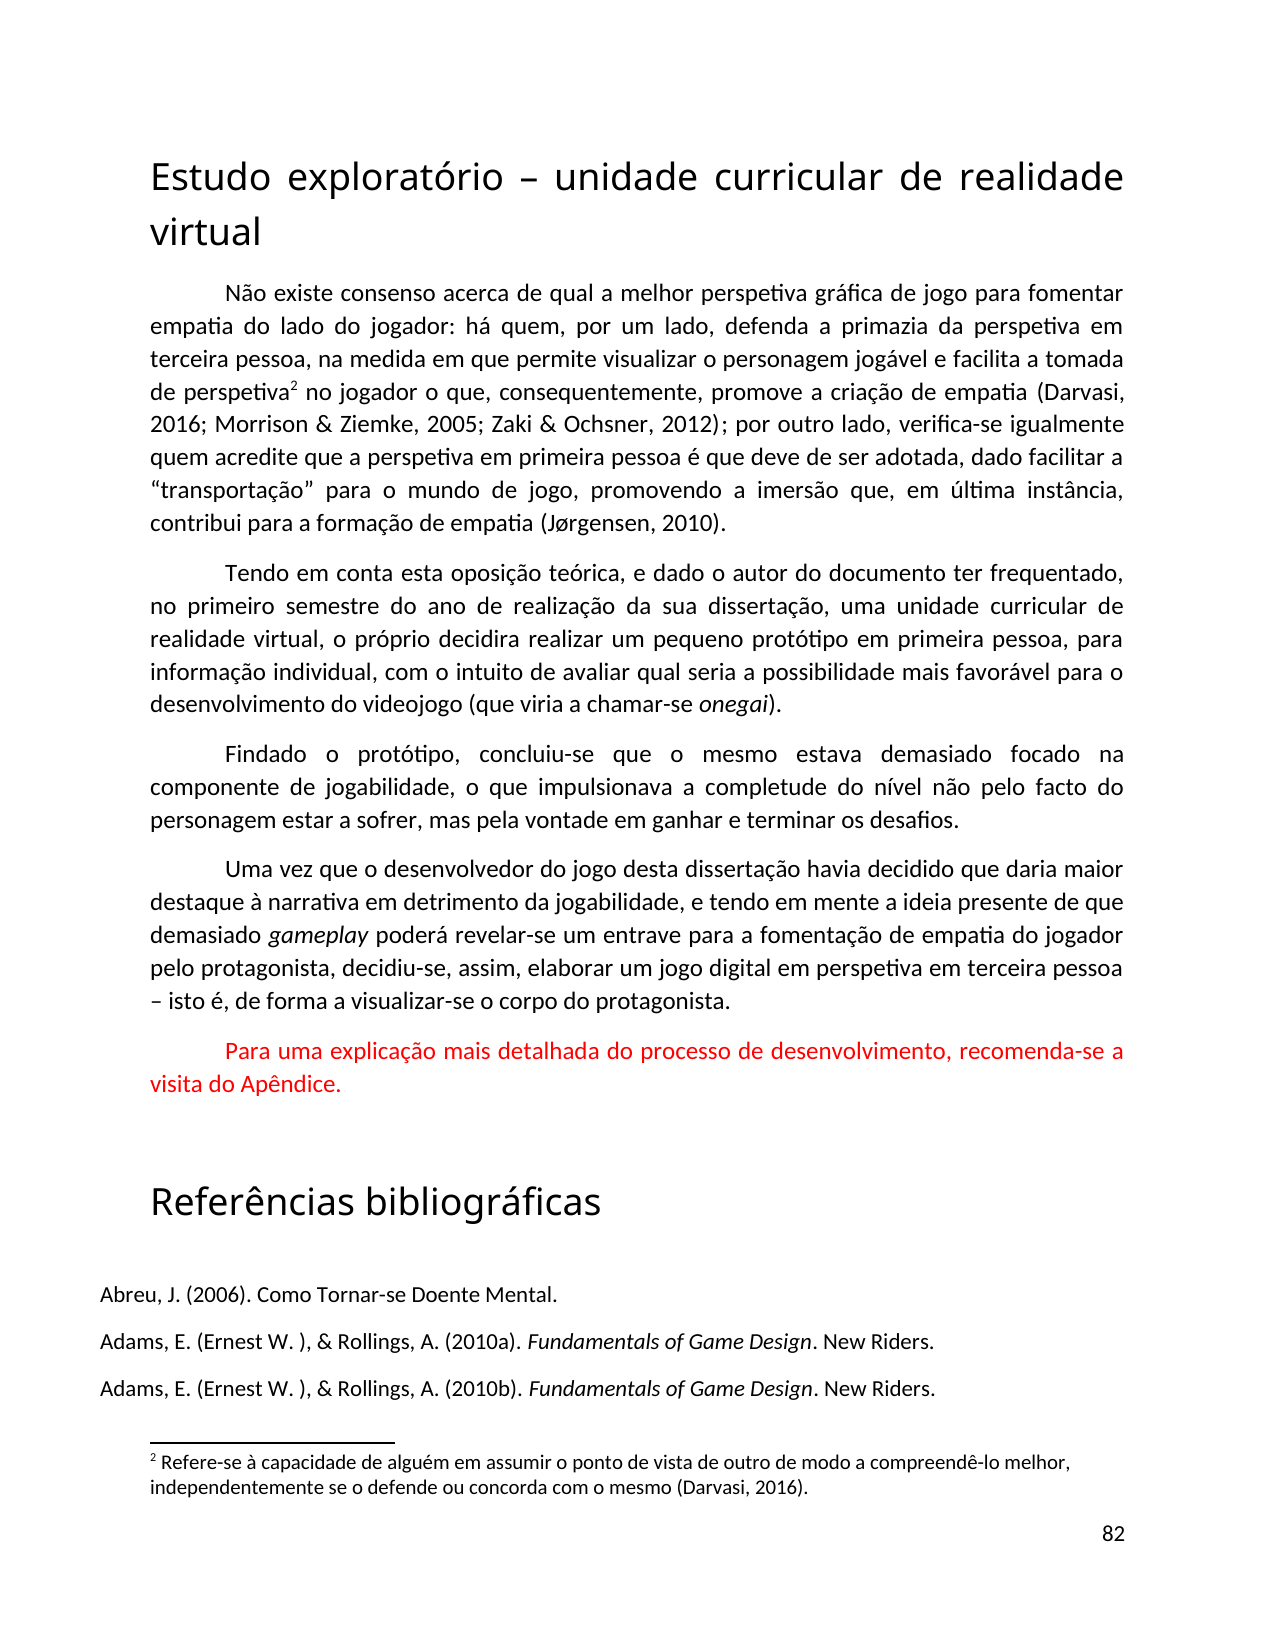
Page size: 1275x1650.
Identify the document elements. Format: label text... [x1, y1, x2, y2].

text Tendo em conta esta oposição teórica, e dado o autor do documento ter frequentado, no primeiro semestre do ano de realização da sua dissertação, uma unidade curricular de realidade virtual, o próprio decidira realizar um pequeno protótipo em primeira pessoa, para informação individual, com o intuito de avaliar qual seria a possibilidade mais favorável para o desenvolvimento do videojogo (que viria a chamar-se onegai). [150, 557, 1125, 719]
text Estudo exploratório – unidade curricular de realidade virtual [150, 150, 1125, 256]
subtitle Referências bibliográficas [150, 1175, 1125, 1226]
text Uma vez que o desenvolvedor do jogo desta dissertação havia decidido que daria maior destaque à narrativa em detrimento da jogabilidade, e tendo em mente a ideia presente de que demasiado gameplay poderá revelar-se um entrave para a fomentação de empatia do jogador pelo protagonista, decidiu-se, assim, elaborar um jogo digital em perspetiva em terceira pessoa – isto é, de forma a visualizar-se o corpo do protagonista. [150, 853, 1125, 1016]
text Findado o protótipo, concluiu-se que o mesmo estava demasiado focado na componente de jogabilidade, o que impulsionava a completude do nível não pelo facto do personagem estar a sofrer, mas pela vontade em ganhar e terminar os desafios. [150, 738, 1125, 834]
text Não existe consenso acerca de qual a melhor perspetiva gráfica de jogo para fomentar empatia do lado do jogador: há quem, por um lado, defenda a primazia da perspetiva em terceira pessoa, na medida em que permite visualizar o personagem jogável e facilita a tomada de perspetiva no jogador o que, consequentemente, promove a criação de empatia ; por outro lado, verifica-se igualmente quem acredite que a perspetiva em primeira pessoa é que deve de ser adotada, dado facilitar a “transportação” para o mundo de jogo, promovendo a imersão que, em última instância, contribui para a formação de empatia . [150, 277, 1125, 538]
text Para uma explicação mais detalhada do processo de desenvolvimento, recomenda-se a visita do Apêndice. [150, 1035, 1125, 1098]
